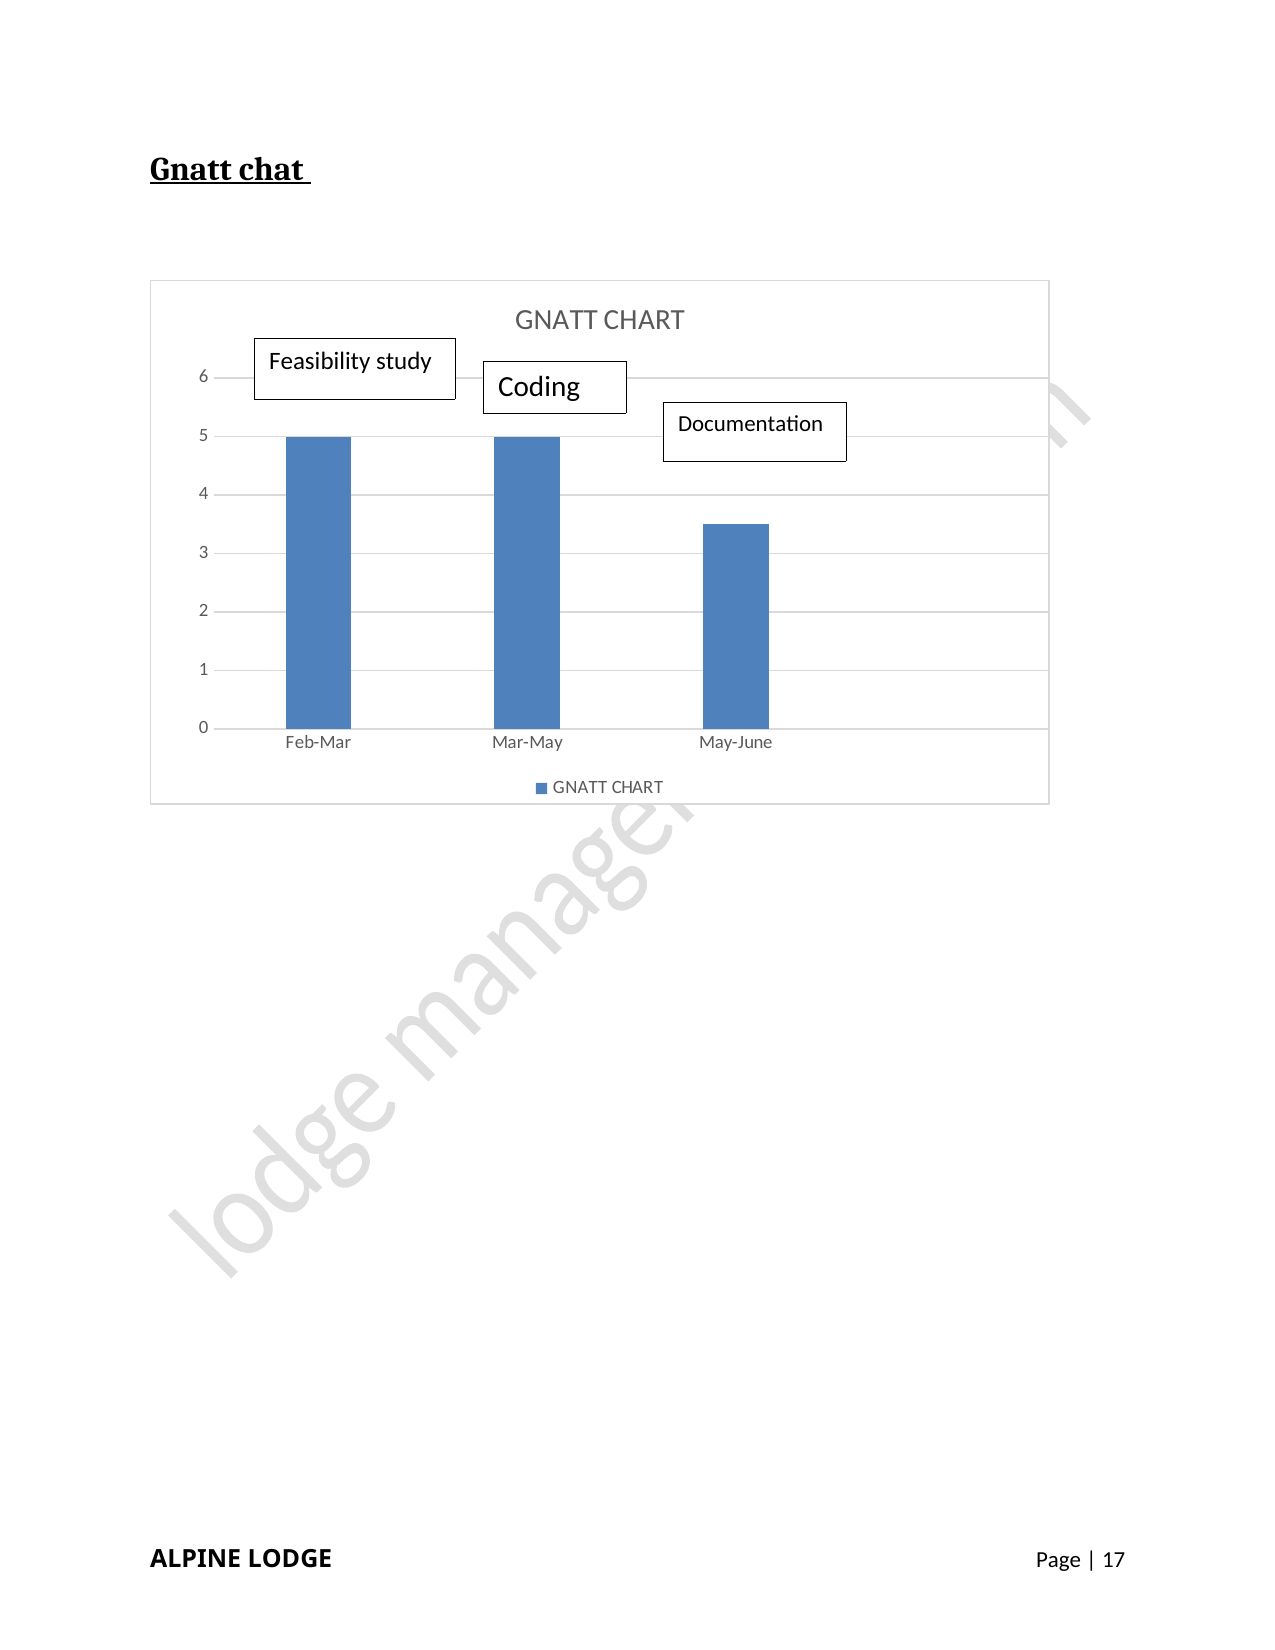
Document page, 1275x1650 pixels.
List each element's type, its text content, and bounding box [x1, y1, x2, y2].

text Gnatt chat [150, 150, 1125, 188]
